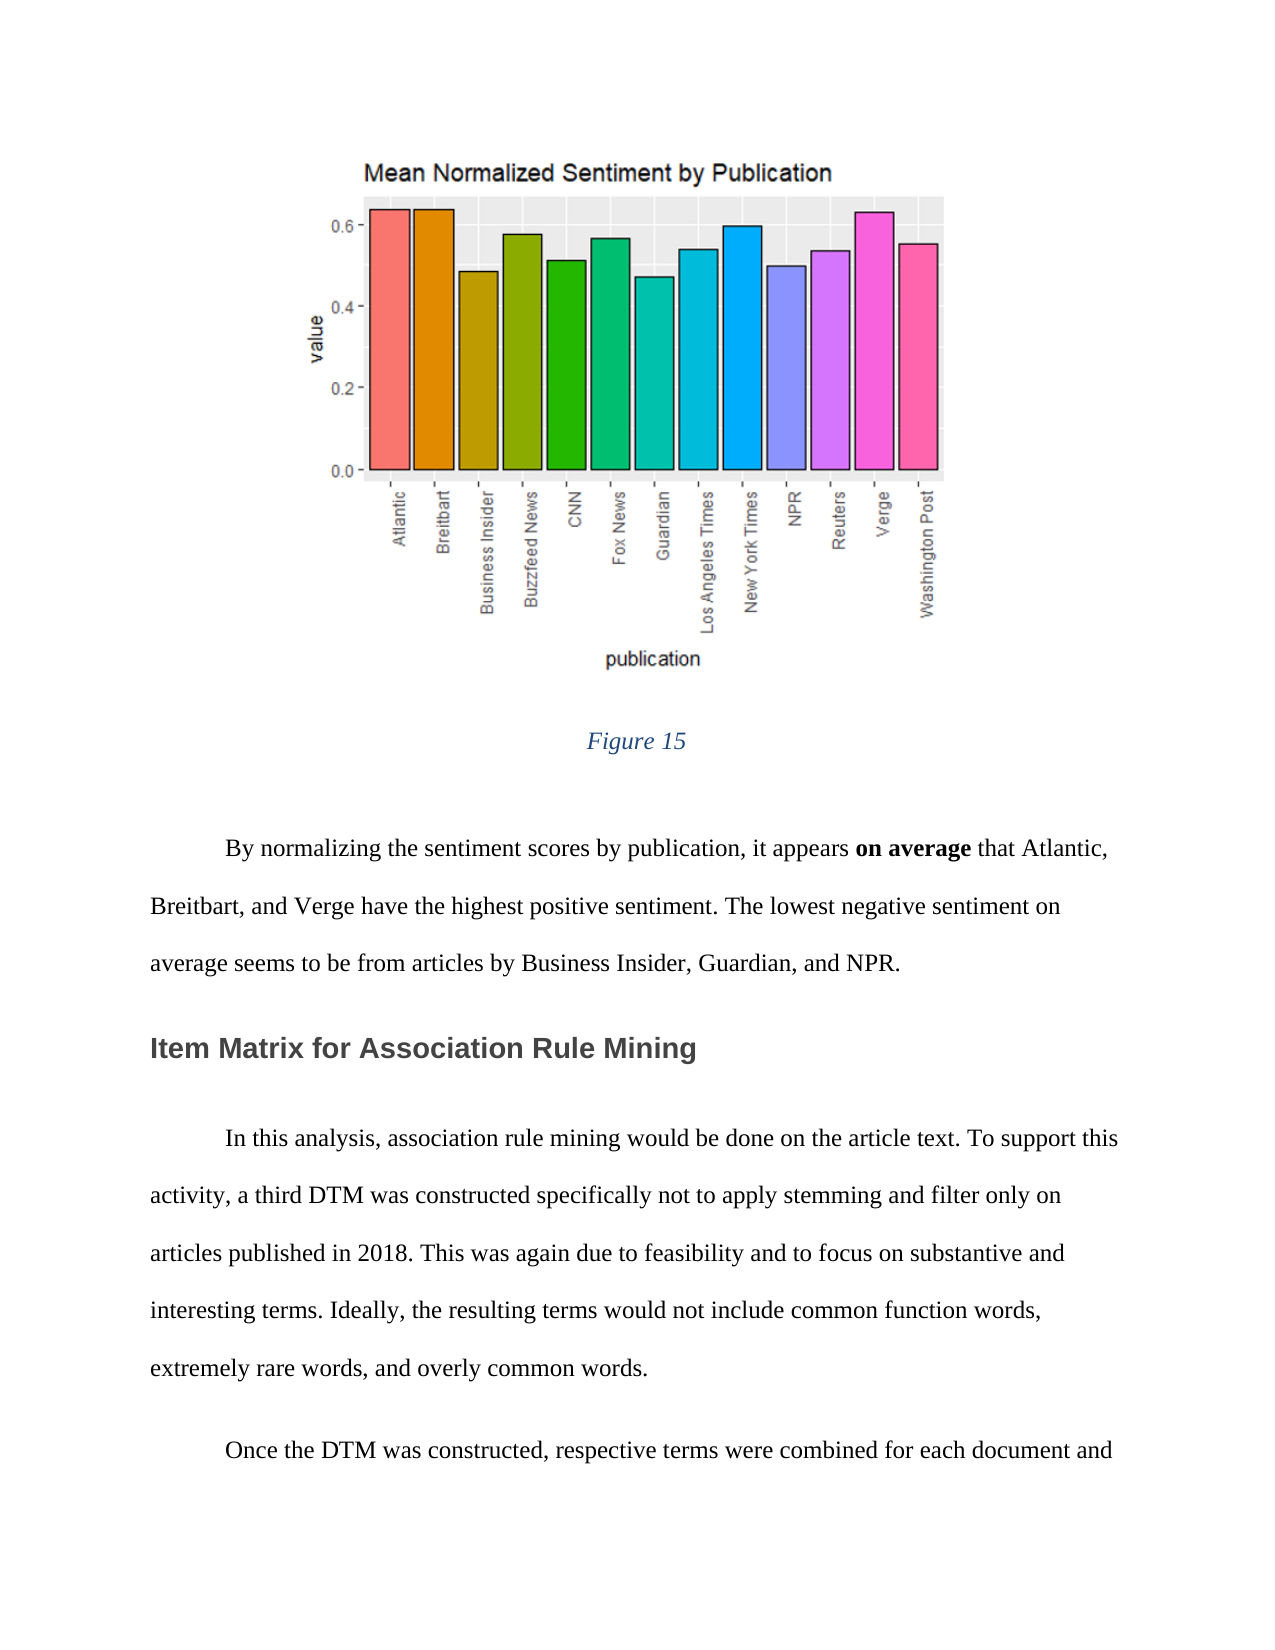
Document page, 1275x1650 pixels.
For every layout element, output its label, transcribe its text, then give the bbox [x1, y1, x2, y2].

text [150, 1436, 1125, 1464]
text Figure 15 [150, 726, 1125, 755]
text In this analysis, association rule mining would be done on the article text. To support this activity, a third DTM was constructed specifically not to apply stemming and filter only on articles published in 2018. This was again due to feasibility and to focus on substantive and interesting terms. Ideally, the resulting terms would not include common function words, extremely rare words, and overly common words. [150, 1123, 1125, 1382]
subtitle Item Matrix for Association Rule Mining [150, 1031, 1125, 1064]
picture [294, 150, 980, 673]
text By normalizing the sentiment scores by publication, it appears on average that Atlantic, Breitbart, and Verge have the highest positive sentiment. The lowest negative sentiment on average seems to be from articles by Business Insider, Guardian, and NPR. [150, 833, 1125, 977]
